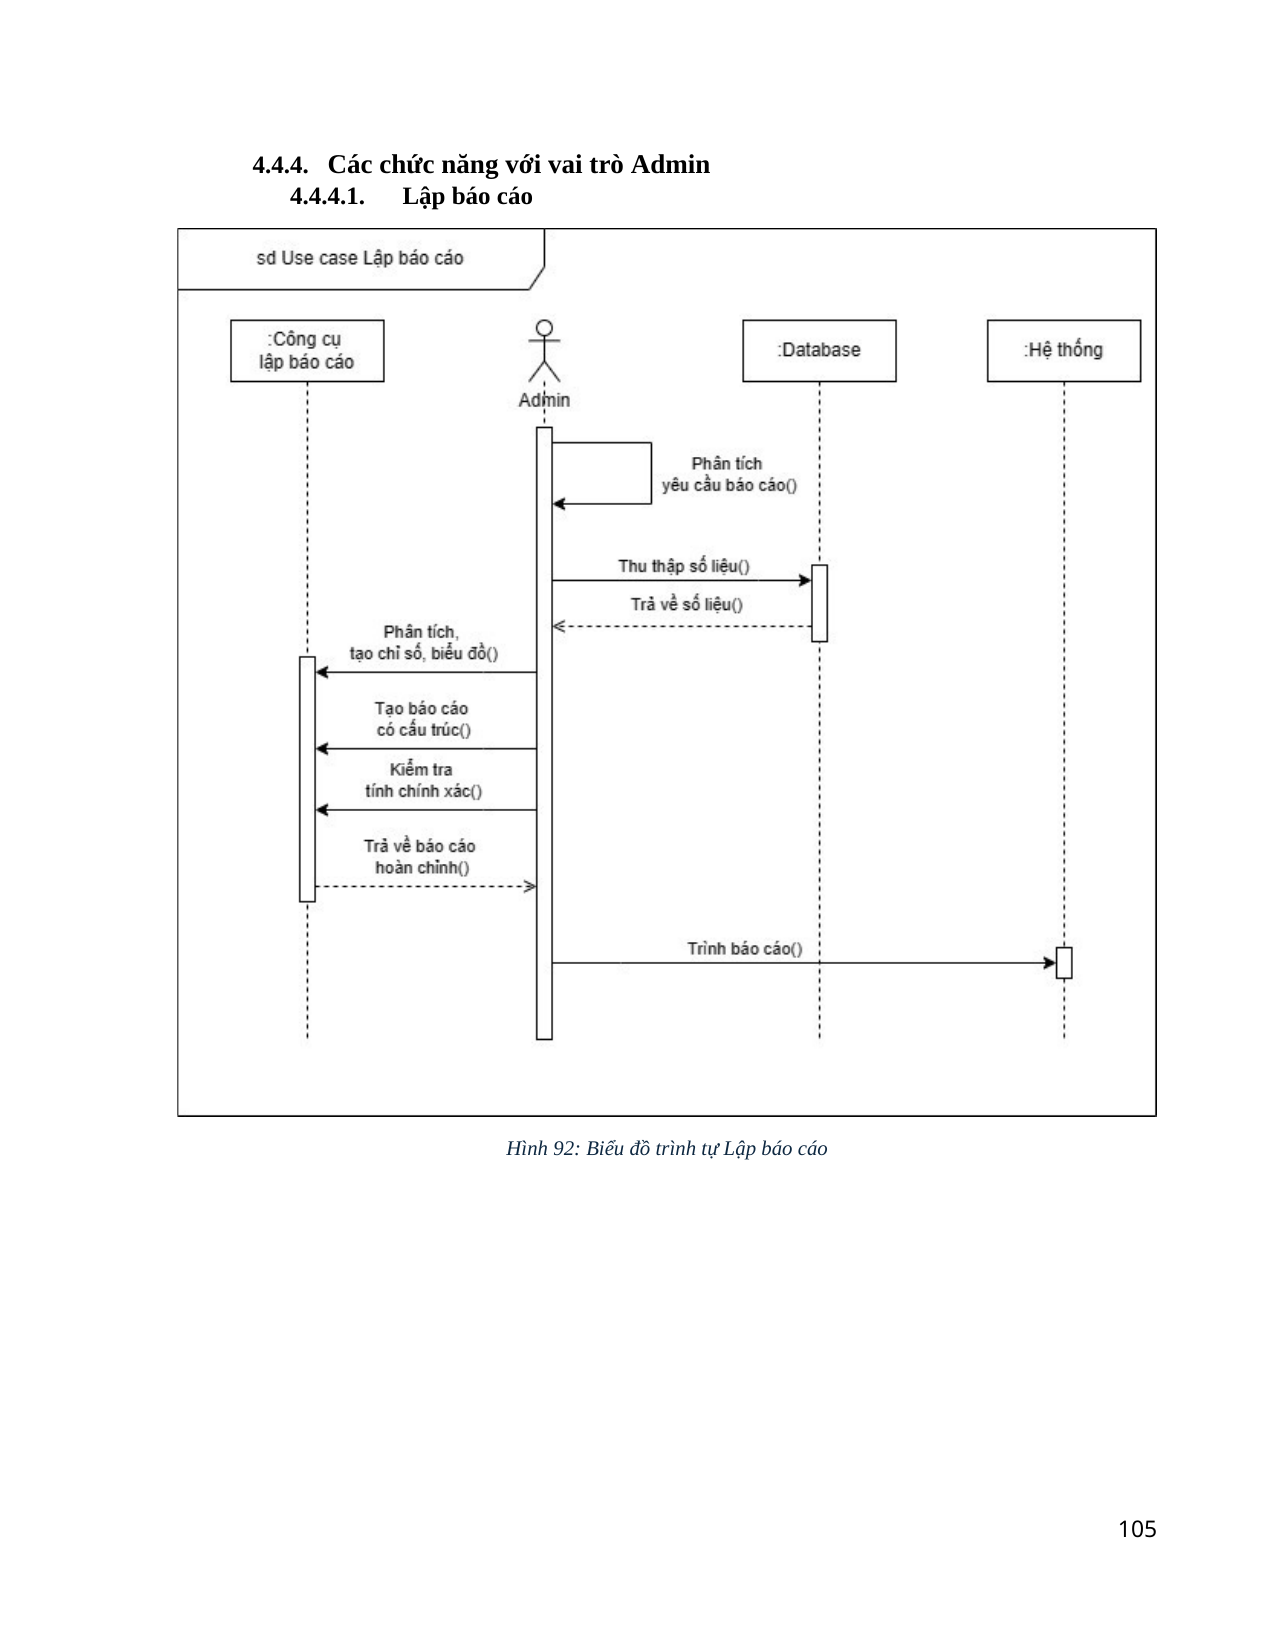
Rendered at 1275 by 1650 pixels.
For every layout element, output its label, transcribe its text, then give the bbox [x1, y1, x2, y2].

list Các chức năng với vai trò Admin [252, 148, 1157, 179]
text Hình 92: Biểu đồ trình tự Lập báo cáo [177, 1136, 1157, 1160]
picture [177, 228, 1157, 1117]
list Lập báo cáo [290, 181, 1157, 210]
